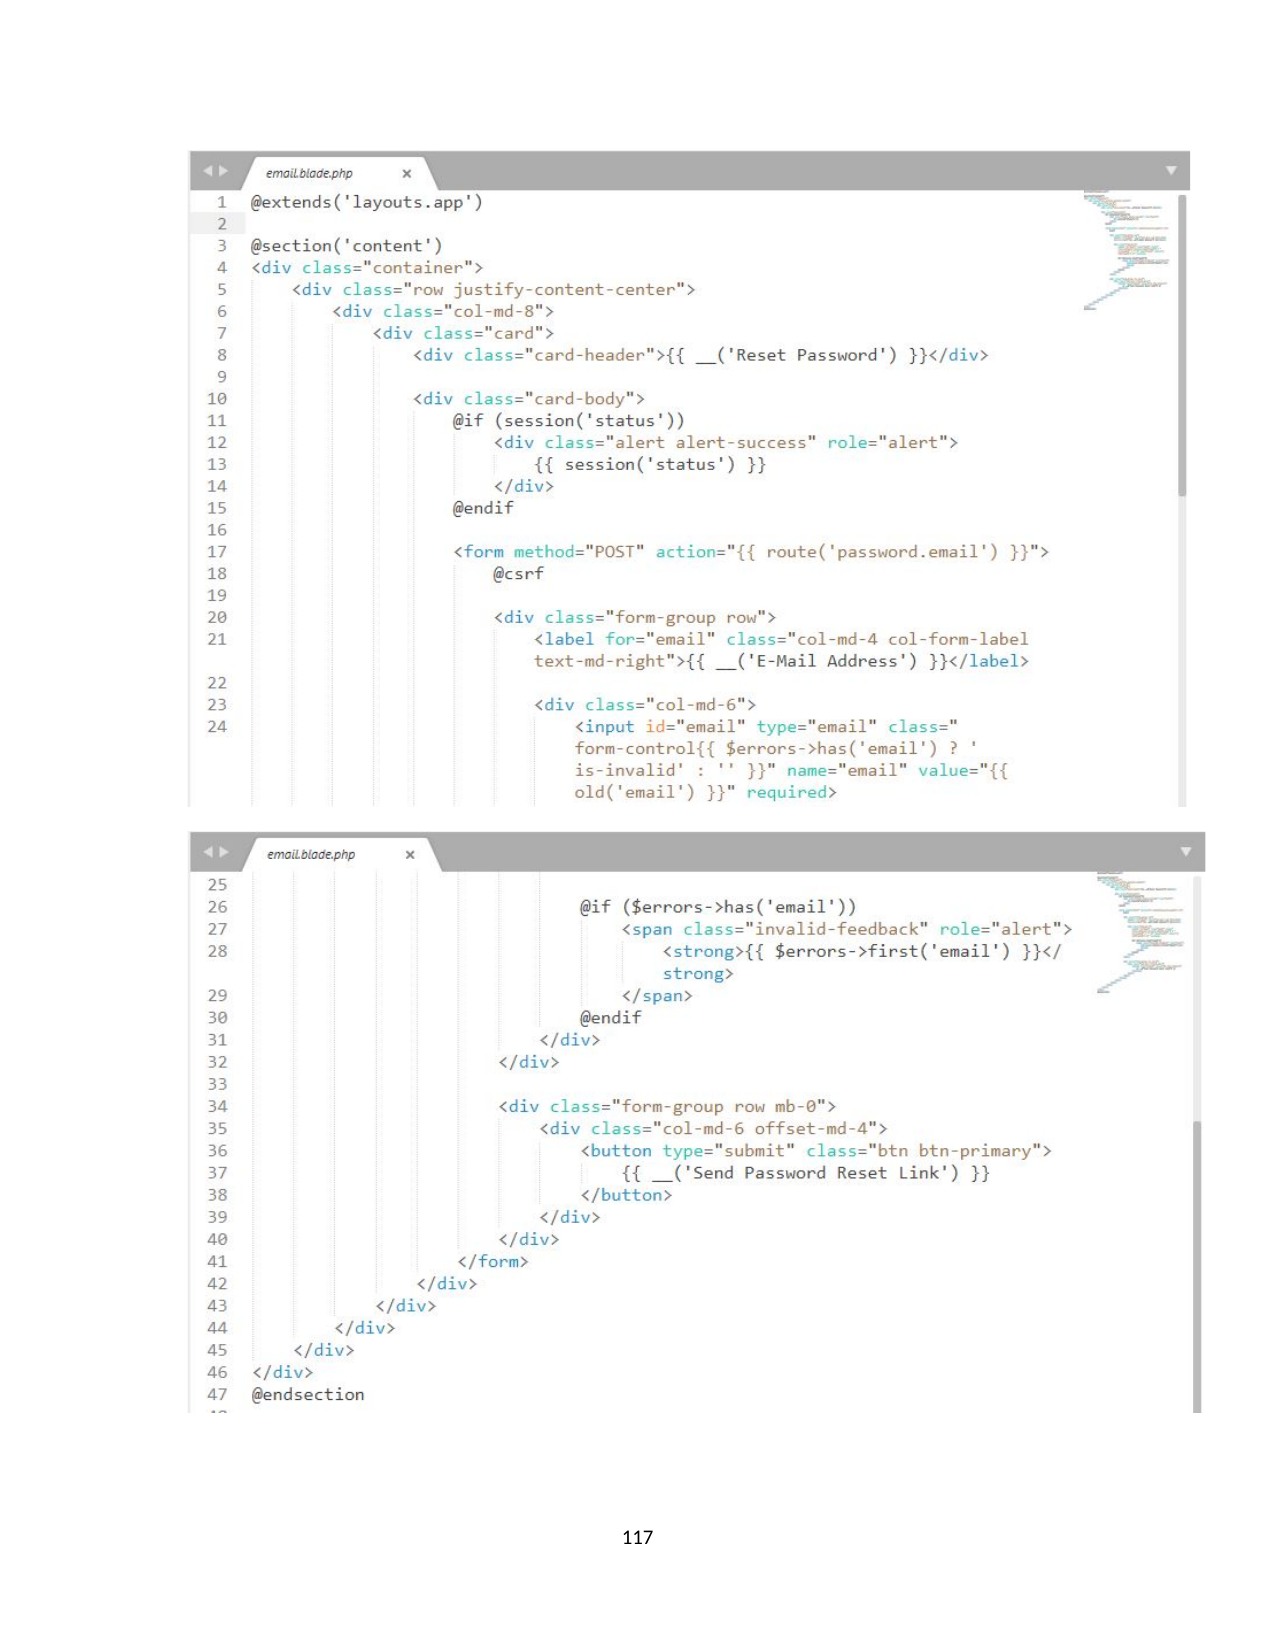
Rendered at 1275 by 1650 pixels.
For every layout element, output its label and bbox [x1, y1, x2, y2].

picture [187, 150, 1191, 807]
picture [187, 831, 1206, 1413]
